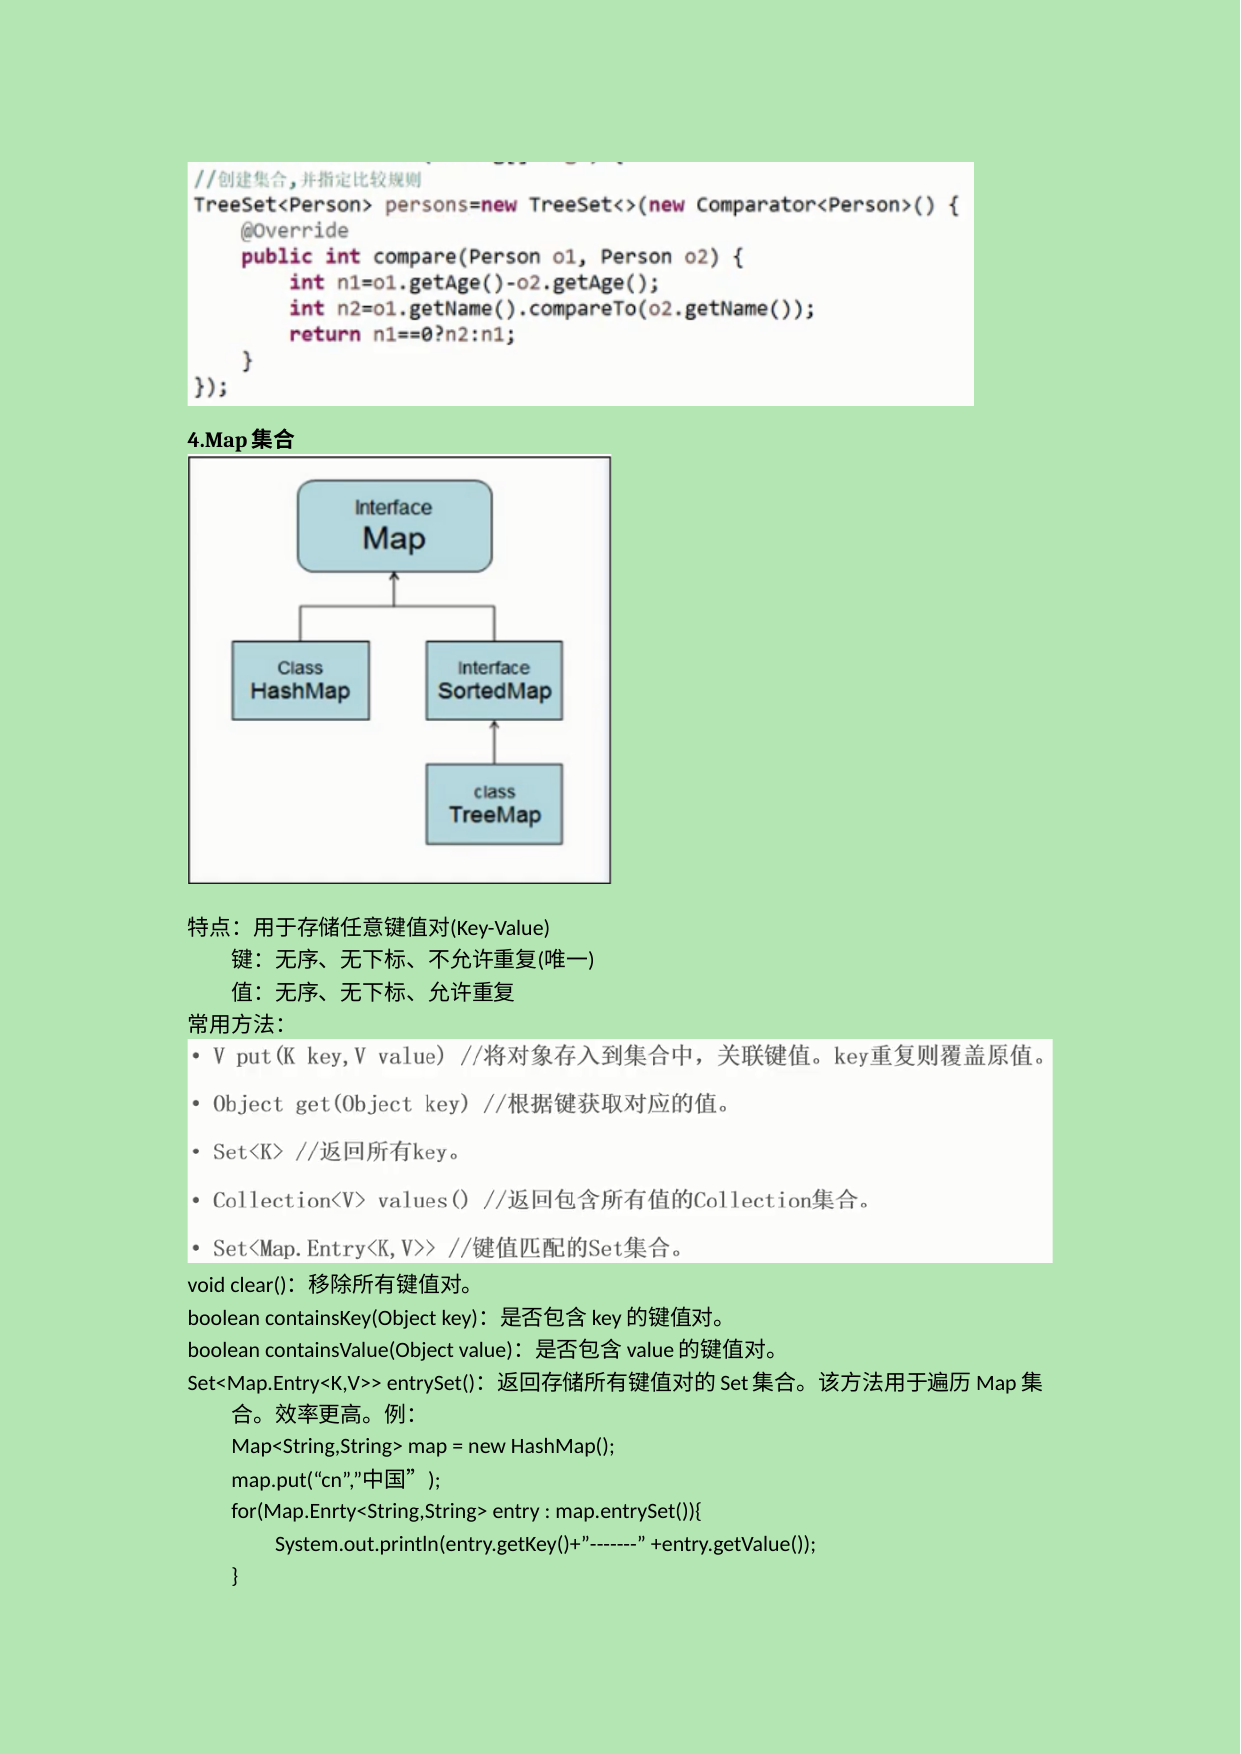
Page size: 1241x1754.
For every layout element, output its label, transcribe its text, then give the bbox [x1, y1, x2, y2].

text for(Map.Enrty<String,String> entry : map.entrySet()){ [187, 1494, 1053, 1527]
text System.out.println(entry.getKey()+”-------” +entry.getValue()); [187, 1527, 1053, 1559]
text 合。效率更高。例： [187, 1397, 1053, 1429]
picture [187, 162, 974, 406]
text boolean containsValue(Object value)：是否包含value的键值对。 [187, 1332, 1053, 1364]
subtitle 4.Map集合 [187, 422, 1053, 454]
text } [187, 1559, 1053, 1592]
picture [187, 1039, 1053, 1263]
text Set<Map.Entry<K,V>> entrySet()：返回存储所有键值对的Set集合。该方法用于遍历Map集 [187, 1364, 1053, 1397]
text 特点：用于存储任意键值对(Key-Value) [187, 909, 1053, 942]
text Map<String,String> map = new HashMap(); [187, 1429, 1053, 1462]
text map.put(“cn”,”中国”); [187, 1462, 1053, 1494]
text void clear()：移除所有键值对。 [187, 1267, 1053, 1299]
text 值：无序、无下标、允许重复 [187, 974, 1053, 1007]
text 常用方法： [187, 1007, 1053, 1039]
picture [187, 454, 612, 884]
text boolean containsKey(Object key)：是否包含key的键值对。 [187, 1299, 1053, 1332]
text 键：无序、无下标、不允许重复(唯一) [187, 942, 1053, 974]
